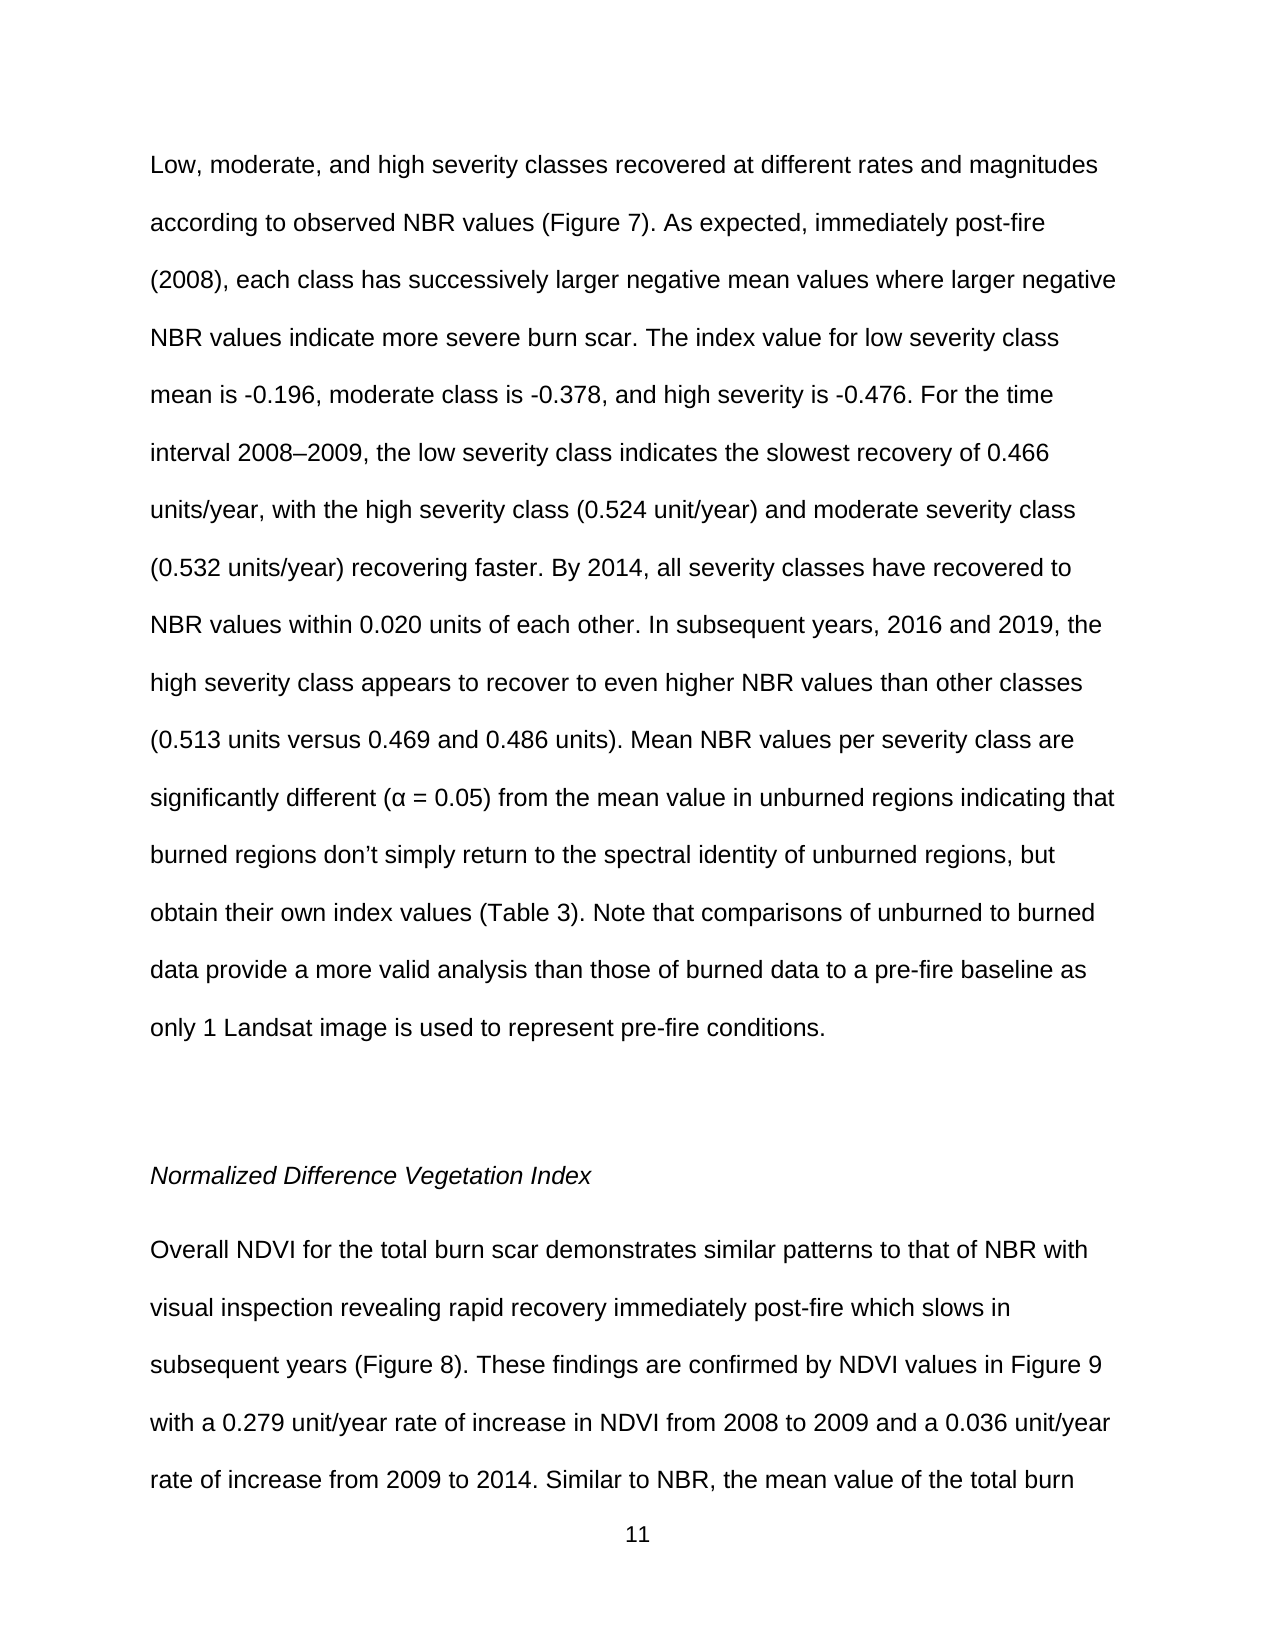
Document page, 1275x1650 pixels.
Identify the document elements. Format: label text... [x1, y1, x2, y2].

text Low, moderate, and high severity classes recovered at different rates and magnitudes according to observed NBR values (Figure 7). As expected, immediately post-fire (2008), each class has successively larger negative mean values where larger negative NBR values indicate more severe burn scar. The index value for low severity class mean is -0.196, moderate class is -0.378, and high severity is -0.476. For the time interval 2008–2009, the low severity class indicates the slowest recovery of 0.466 units/year, with the high severity class (0.524 unit/year) and moderate severity class (0.532 units/year) recovering faster. By 2014, all severity classes have recovered to NBR values within 0.020 units of each other. In subsequent years, 2016 and 2019, the high severity class appears to recover to even higher NBR values than other classes (0.513 units versus 0.469 and 0.486 units). Mean NBR values per severity class are significantly different (α = 0.05) from the mean value in unburned regions indicating that burned regions don’t simply return to the spectral identity of unburned regions, but obtain their own index values (Table 3). Note that comparisons of unburned to burned data provide a more valid analysis than those of burned data to a pre-fire baseline as only 1 Landsat image is used to represent pre-fire conditions. [150, 150, 1125, 1041]
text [150, 1235, 1125, 1494]
text Normalized Difference Vegetation Index [150, 1161, 1125, 1189]
